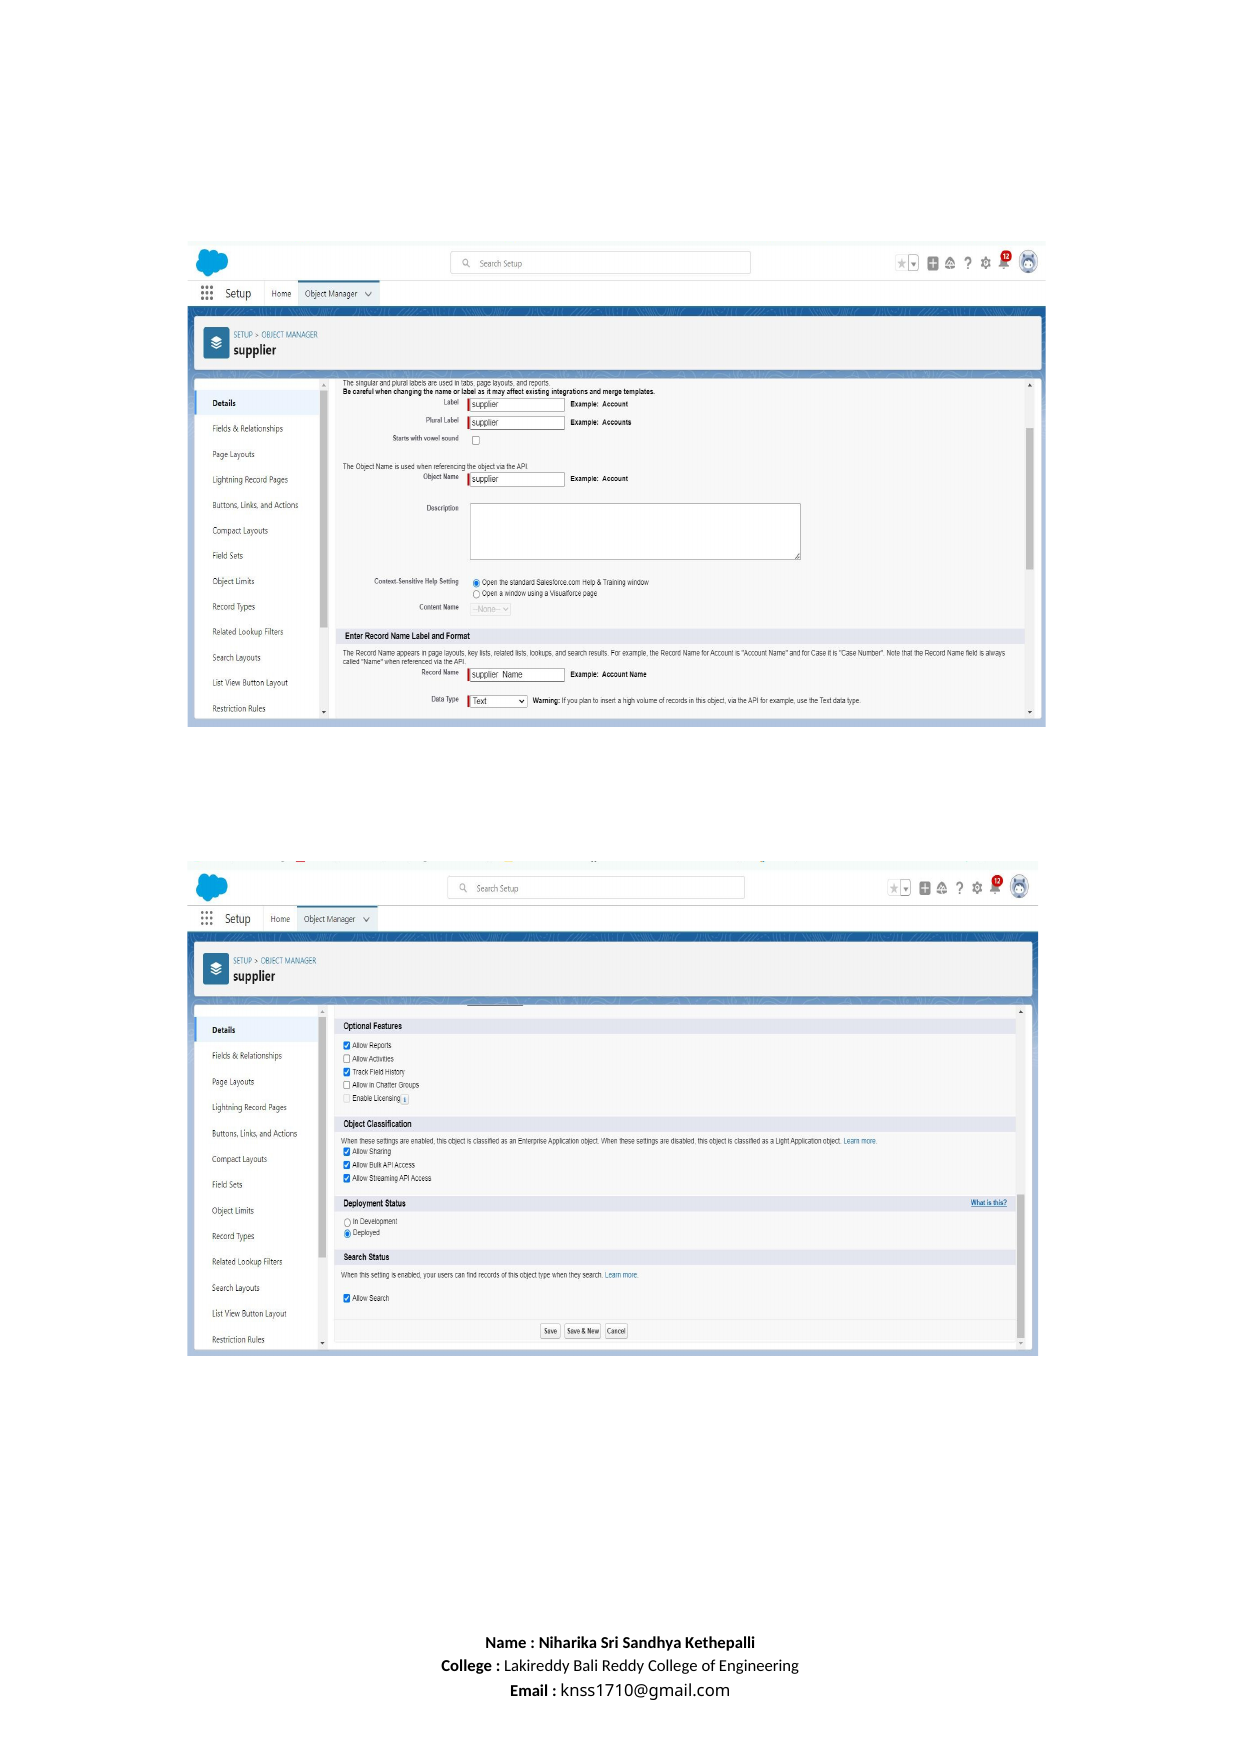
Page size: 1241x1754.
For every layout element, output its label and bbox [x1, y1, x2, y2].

picture [187, 241, 1046, 727]
picture [187, 861, 1039, 1356]
